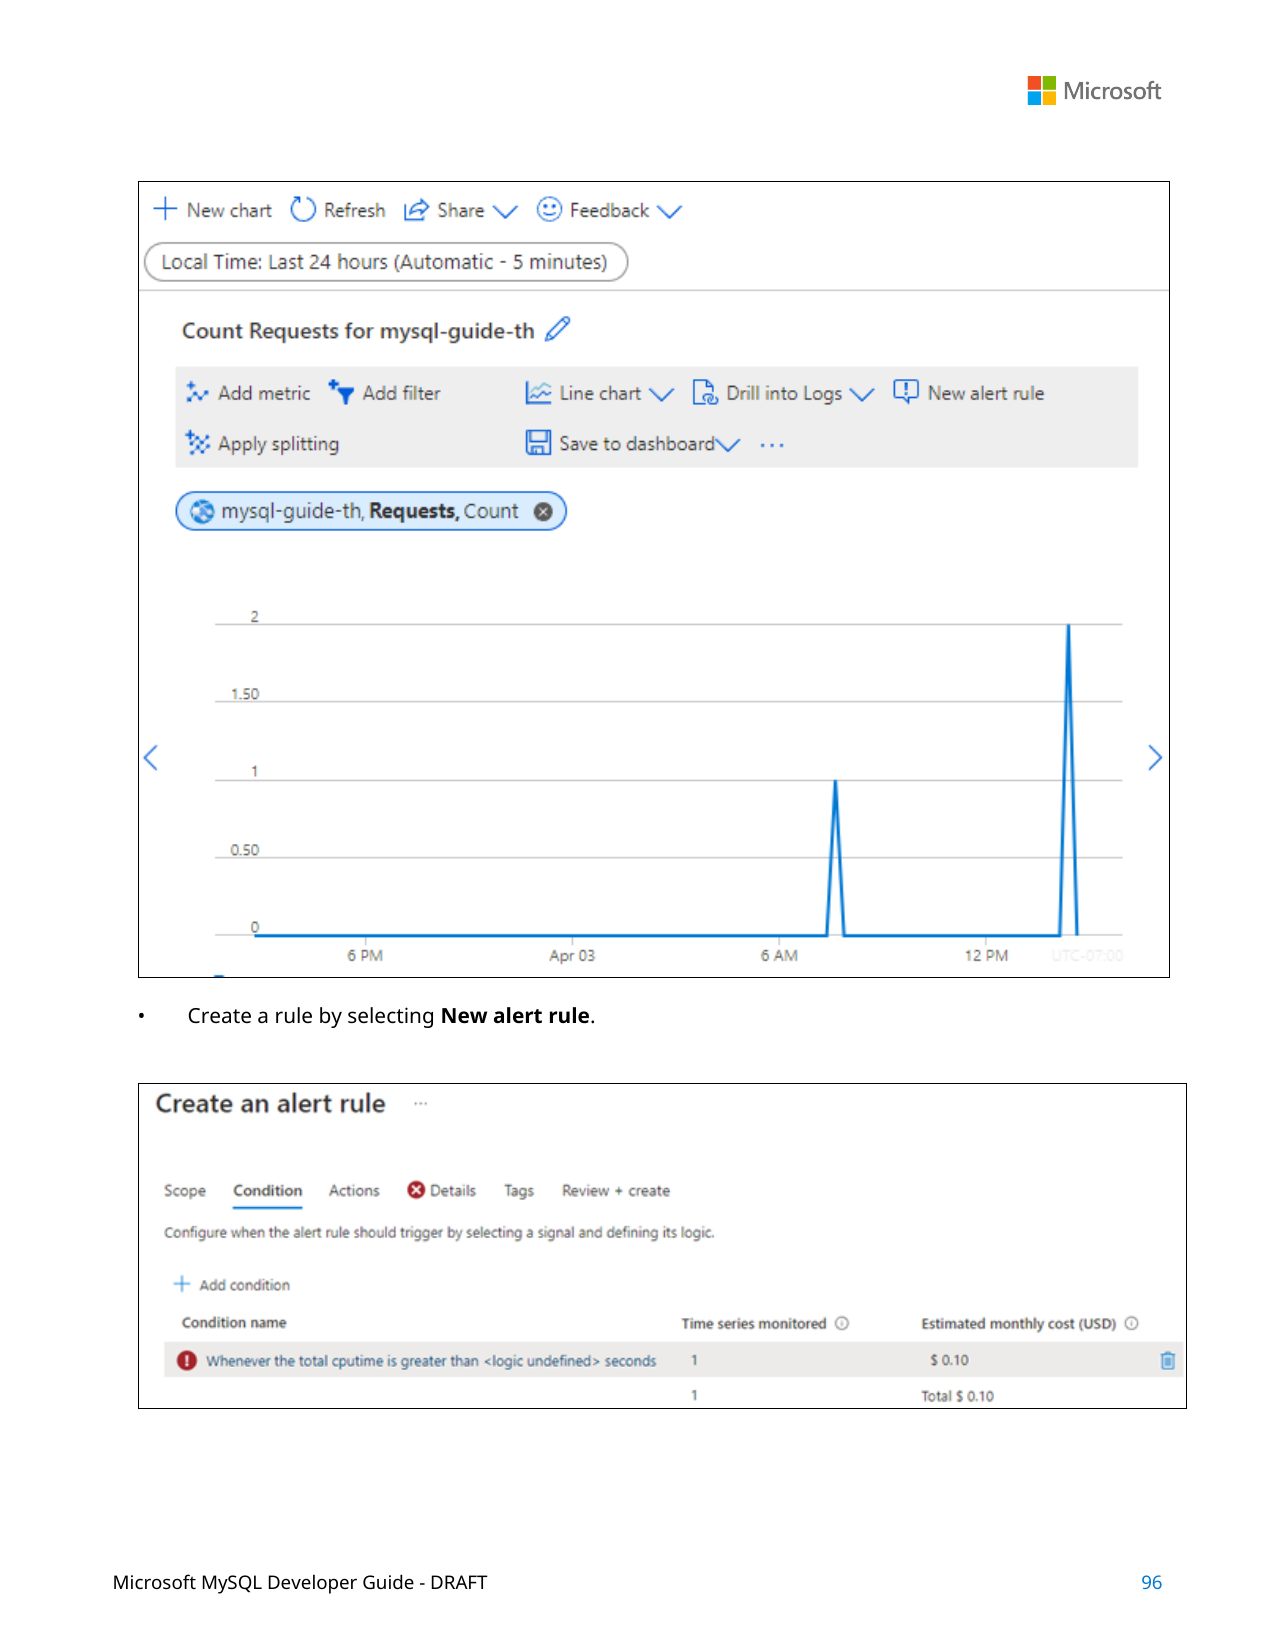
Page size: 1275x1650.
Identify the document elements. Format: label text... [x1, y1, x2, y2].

picture [139, 1084, 1186, 1408]
picture [139, 182, 1169, 977]
list Create a rule by selecting New alert rule. [137, 1001, 1162, 1029]
picture [1026, 75, 1163, 107]
